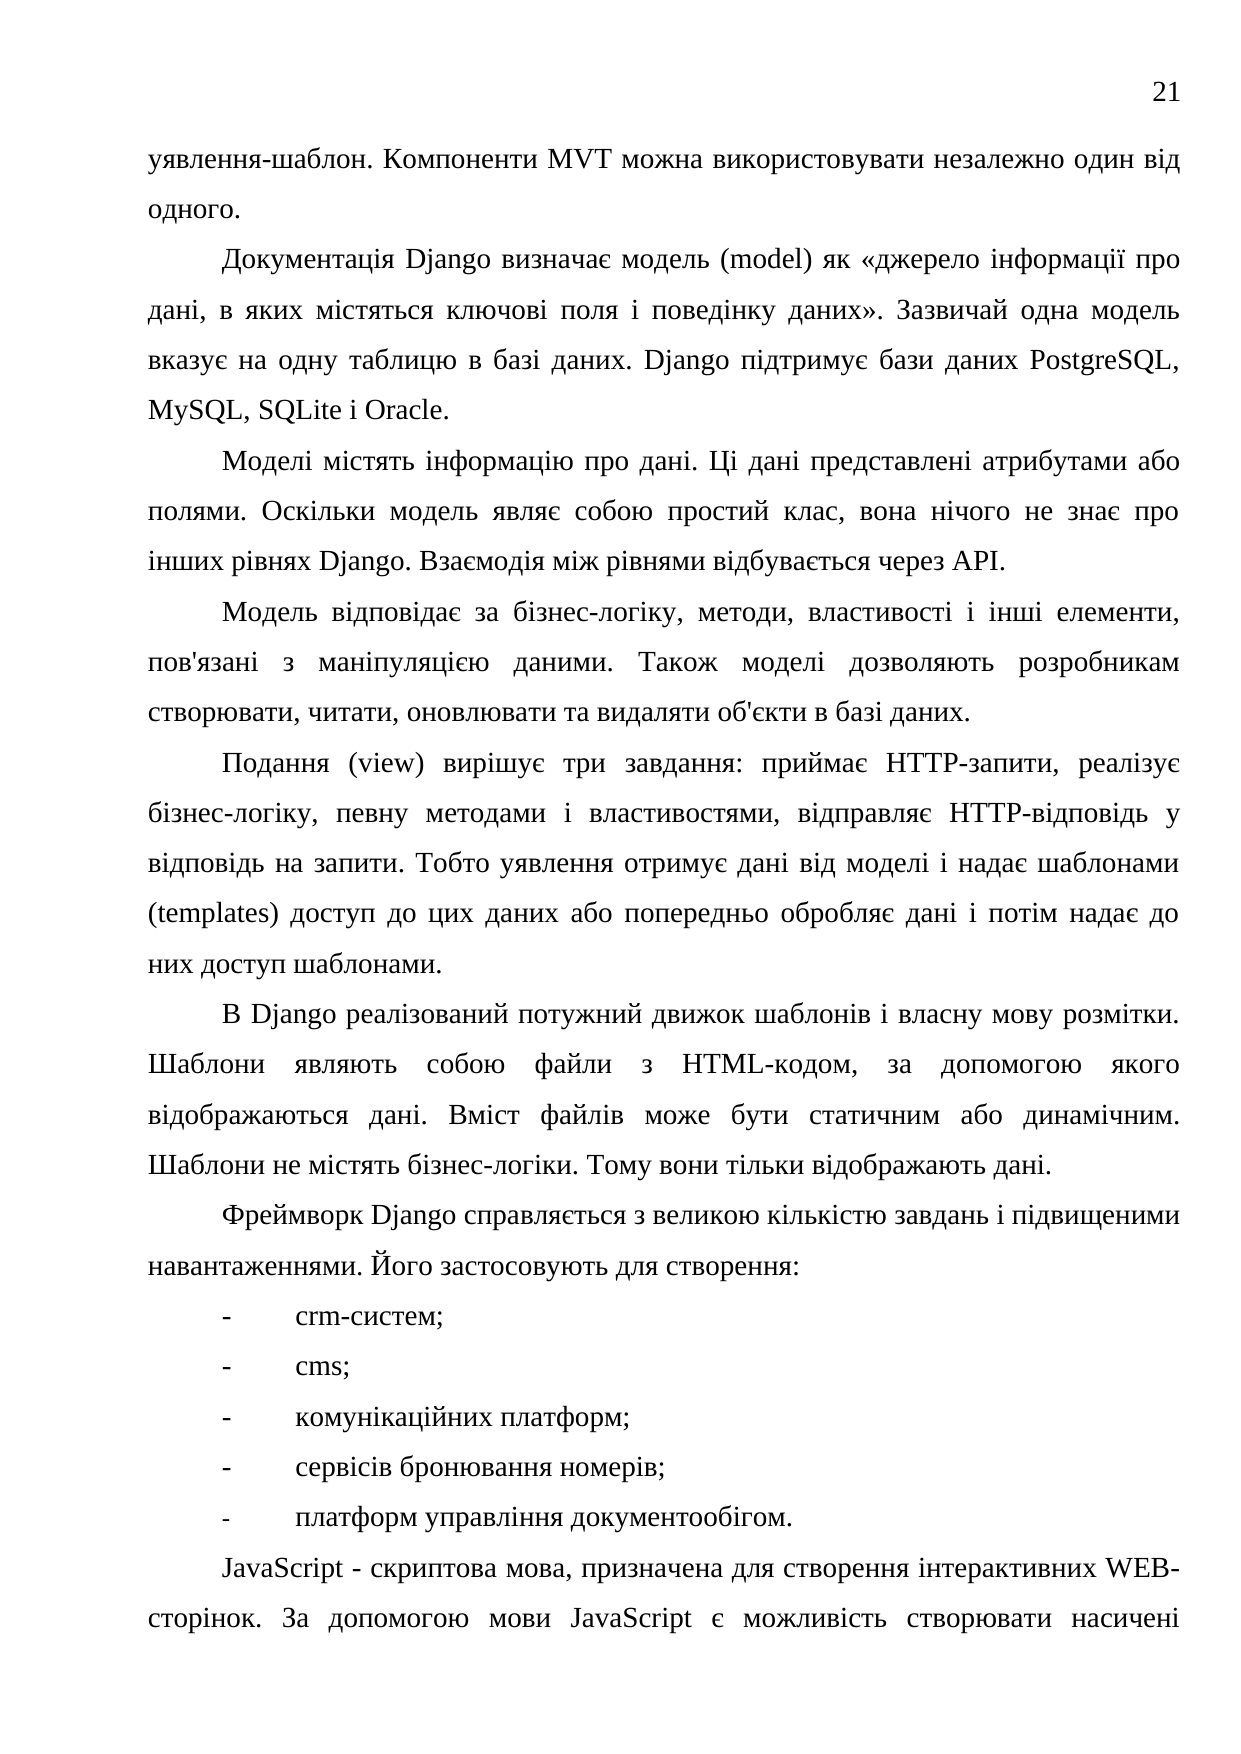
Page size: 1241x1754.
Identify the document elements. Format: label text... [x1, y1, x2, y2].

text Подання (view) вирішує три завдання: приймає HTTP-запити, реалізує бізнес-логіку, певну методами і властивостями, відправляє HTTP-відповідь у відповідь на запити. Тобто уявлення отримує дані від моделі і надає шаблонами (templates) доступ до цих даних або попередньо обробляє дані і потім надає до них доступ шаблонами. [148, 745, 1181, 979]
list cms; [148, 1348, 1181, 1382]
text Фреймворк Django справляється з великою кількістю завдань і підвищеними навантаженнями. Його застосовують для створення: [148, 1197, 1181, 1281]
list crm-систем; [148, 1298, 1181, 1332]
list платформ управління документообігом. [148, 1499, 1181, 1533]
text Документація Django визначає модель (model) як «джерело інформації про дані, в яких містяться ключові поля і поведінку даних». Зазвичай одна модель вказує на одну таблицю в базі даних. Django підтримує бази даних PostgreSQL, MySQL, SQLite і Oracle. [148, 242, 1181, 426]
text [148, 1550, 1181, 1633]
text Модель відповідає за бізнес-логіку, методи, властивості і інші елементи, пов'язані з маніпуляцією даними. Також моделі дозволяють розробникам створювати, читати, оновлювати та видаляти об'єкти в базі даних. [148, 594, 1181, 728]
list комунікаційних платформ; [148, 1399, 1181, 1432]
text В Django реалізований потужний движок шаблонів і власну мову розмітки. Шаблони являють собою файли з HTML-кодом, за допомогою якого відображаються дані. Вміст файлів може бути статичним або динамічним. Шаблони не містять бізнес-логіки. Тому вони тільки відображають дані. [148, 996, 1181, 1181]
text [148, 141, 1181, 225]
text Моделі містять інформацію про дані. Ці дані представлені атрибутами або полями. Оскільки модель являє собою простий клас, вона нічого не знає про інших рівнях Django. Взаємодія між рівнями відбувається через API. [148, 443, 1181, 577]
list сервісів бронювання номерів; [148, 1449, 1181, 1483]
